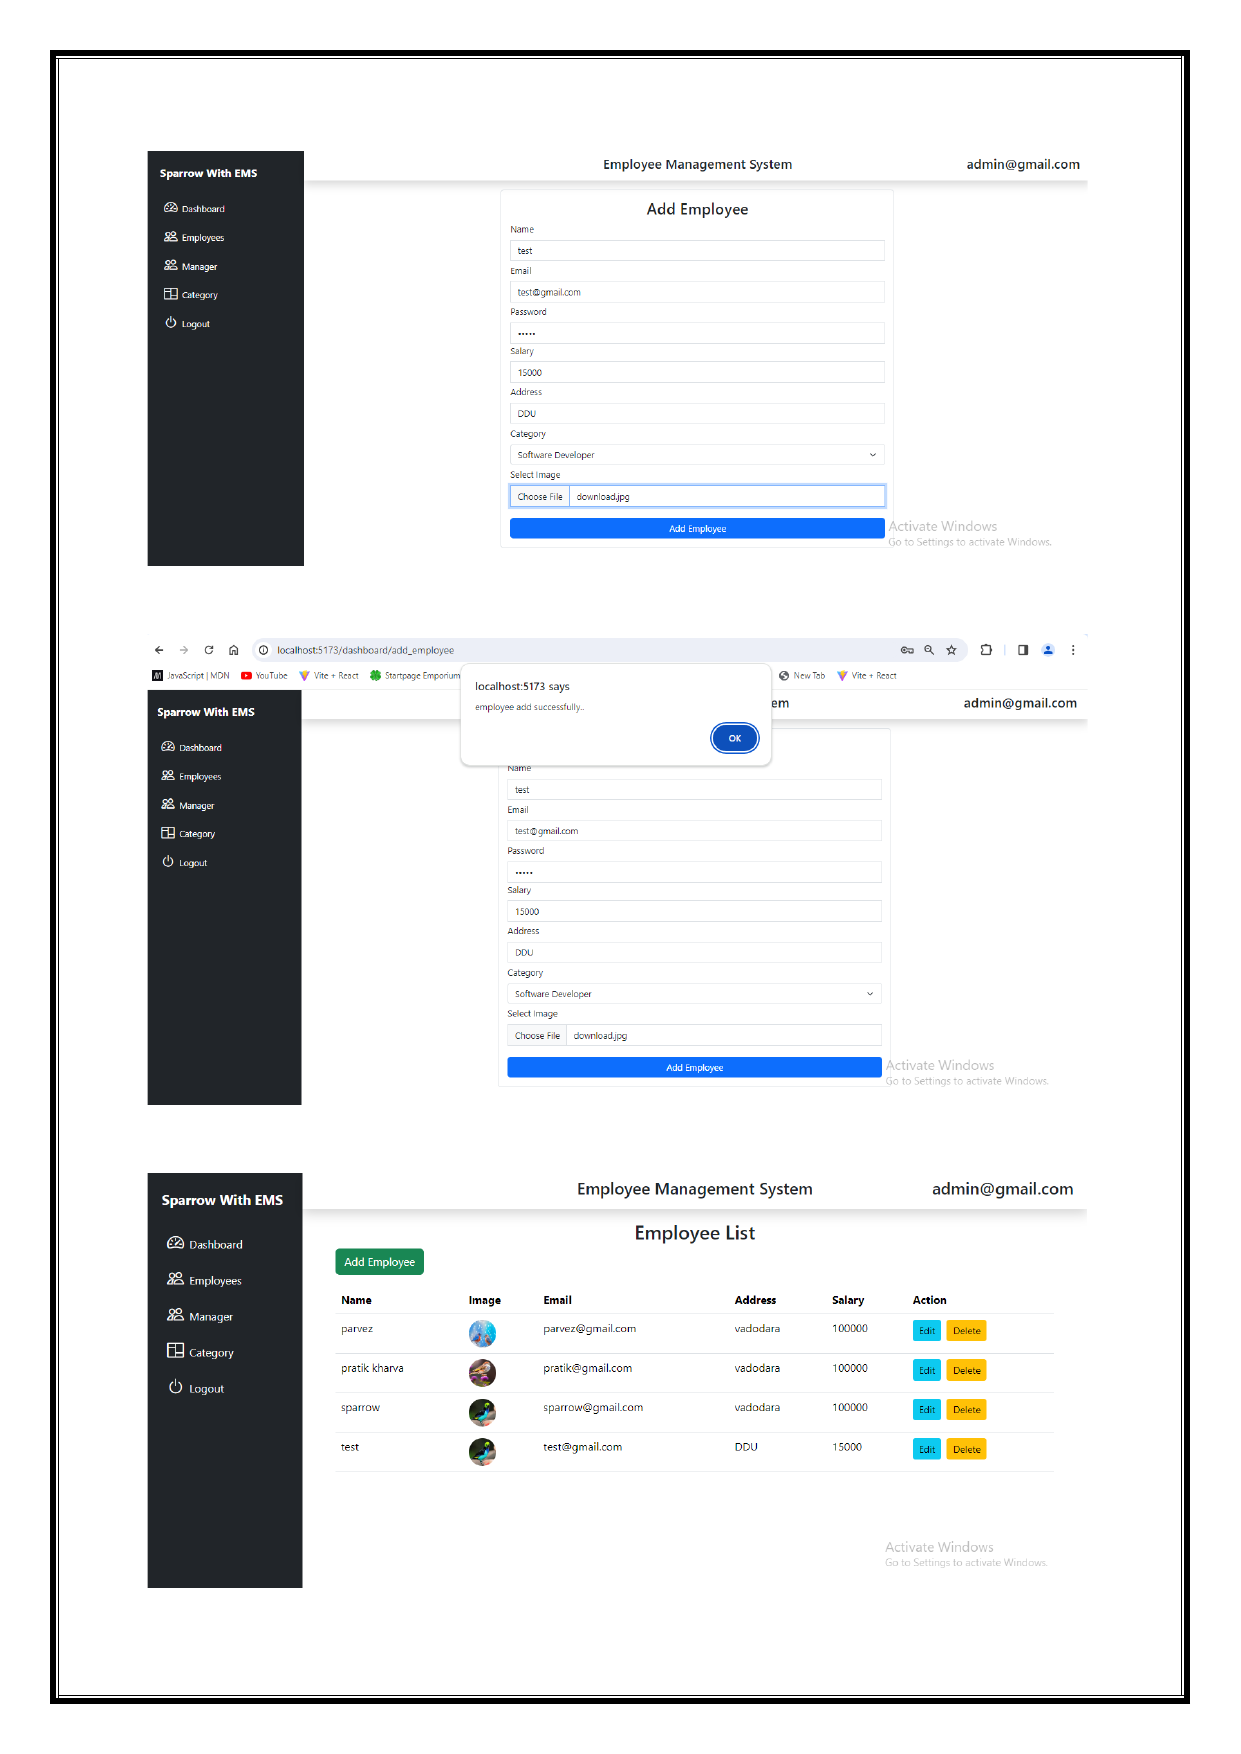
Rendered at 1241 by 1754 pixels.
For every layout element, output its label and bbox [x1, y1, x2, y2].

picture [147, 1173, 1087, 1588]
picture [147, 151, 1088, 566]
picture [147, 634, 1088, 1105]
